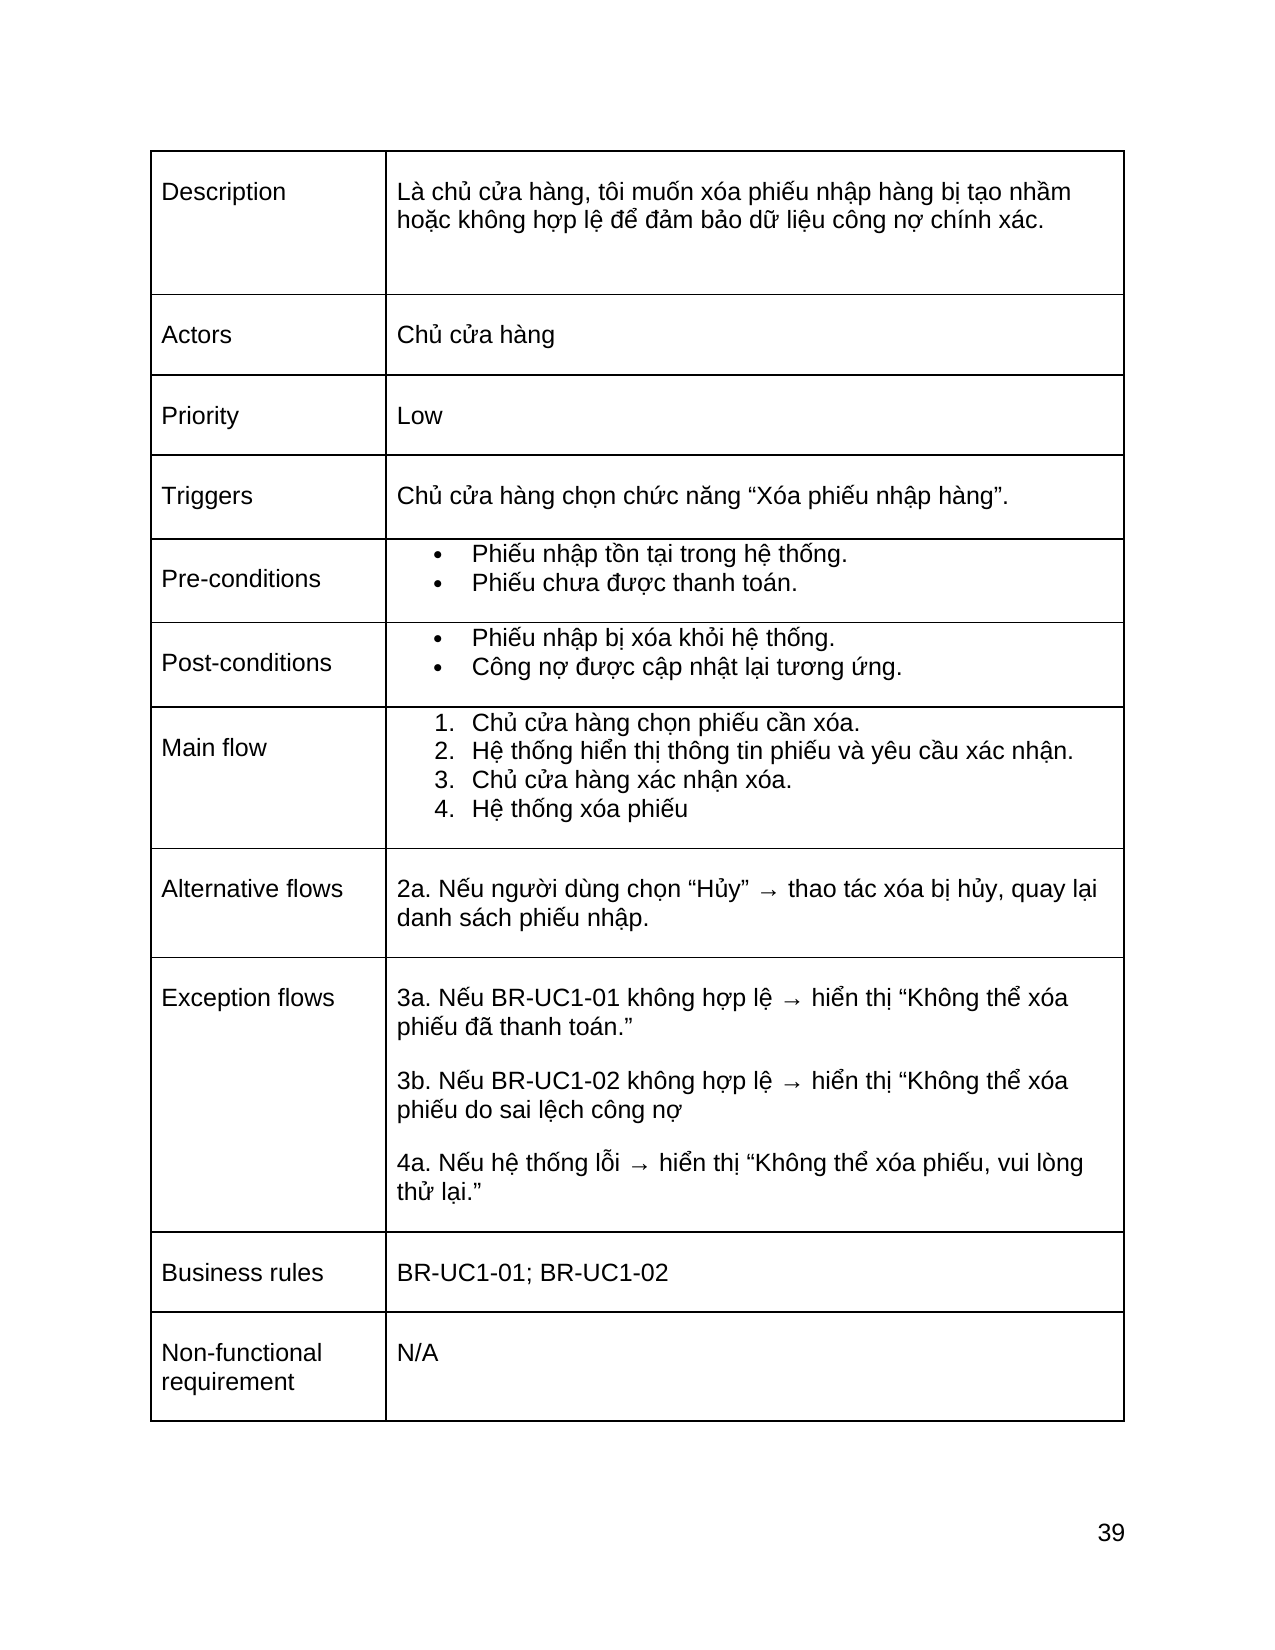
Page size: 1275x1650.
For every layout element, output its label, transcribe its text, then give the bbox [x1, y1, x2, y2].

table_cell 2a. Nếu người dùng chọn “Hủy” → thao tác xóa bị hủy, quay lại danh sách phiếu nhập. [387, 849, 1123, 957]
table_cell Description [152, 152, 385, 294]
table_cell Chủ cửa hàng chọn phiếu cần xóa. Hệ thống hiển thị thông tin phiếu và yêu cầu xác nhận. Chủ cửa hàng xác nhận xóa. Hệ thống xóa phiếu [387, 708, 1123, 847]
table_cell Priority [152, 376, 385, 454]
table_cell Alternative flows [152, 849, 385, 957]
table_cell Phiếu nhập bị xóa khỏi hệ thống. Công nợ được cập nhật lại tương ứng. [387, 623, 1123, 706]
table_cell Low [387, 376, 1123, 454]
table_cell 3a. Nếu BR-UC1-01 không hợp lệ → hiển thị “Không thể xóa phiếu đã thanh toán.” 3b. Nếu BR-UC1-02 không hợp lệ → hiển thị “Không thể xóa phiếu do sai lệch công nợ 4a. Nếu hệ thống lỗi → hiển thị “Không thể xóa phiếu, vui lòng thử lại.” [387, 958, 1123, 1231]
table_cell Actors [152, 295, 385, 374]
table_cell Post-conditions [152, 623, 385, 706]
table_cell Exception flows [152, 958, 385, 1231]
table_cell BR-UC1-01; BR-UC1-02 [387, 1233, 1123, 1311]
table_cell Chủ cửa hàng chọn chức năng “Xóa phiếu nhập hàng”. [387, 456, 1123, 538]
table_cell Main flow [152, 708, 385, 847]
table_cell Là chủ cửa hàng, tôi muốn xóa phiếu nhập hàng bị tạo nhầm hoặc không hợp lệ để đảm bảo dữ liệu công nợ chính xác. [387, 152, 1123, 294]
table_cell Phiếu nhập tồn tại trong hệ thống. Phiếu chưa được thanh toán. [387, 540, 1123, 622]
table_cell Pre-conditions [152, 540, 385, 622]
table_cell Chủ cửa hàng [387, 295, 1123, 374]
table_cell Triggers [152, 456, 385, 538]
table_cell N/A [387, 1313, 1123, 1420]
table_cell Non-functional requirement [152, 1313, 385, 1420]
table_cell Business rules [152, 1233, 385, 1311]
